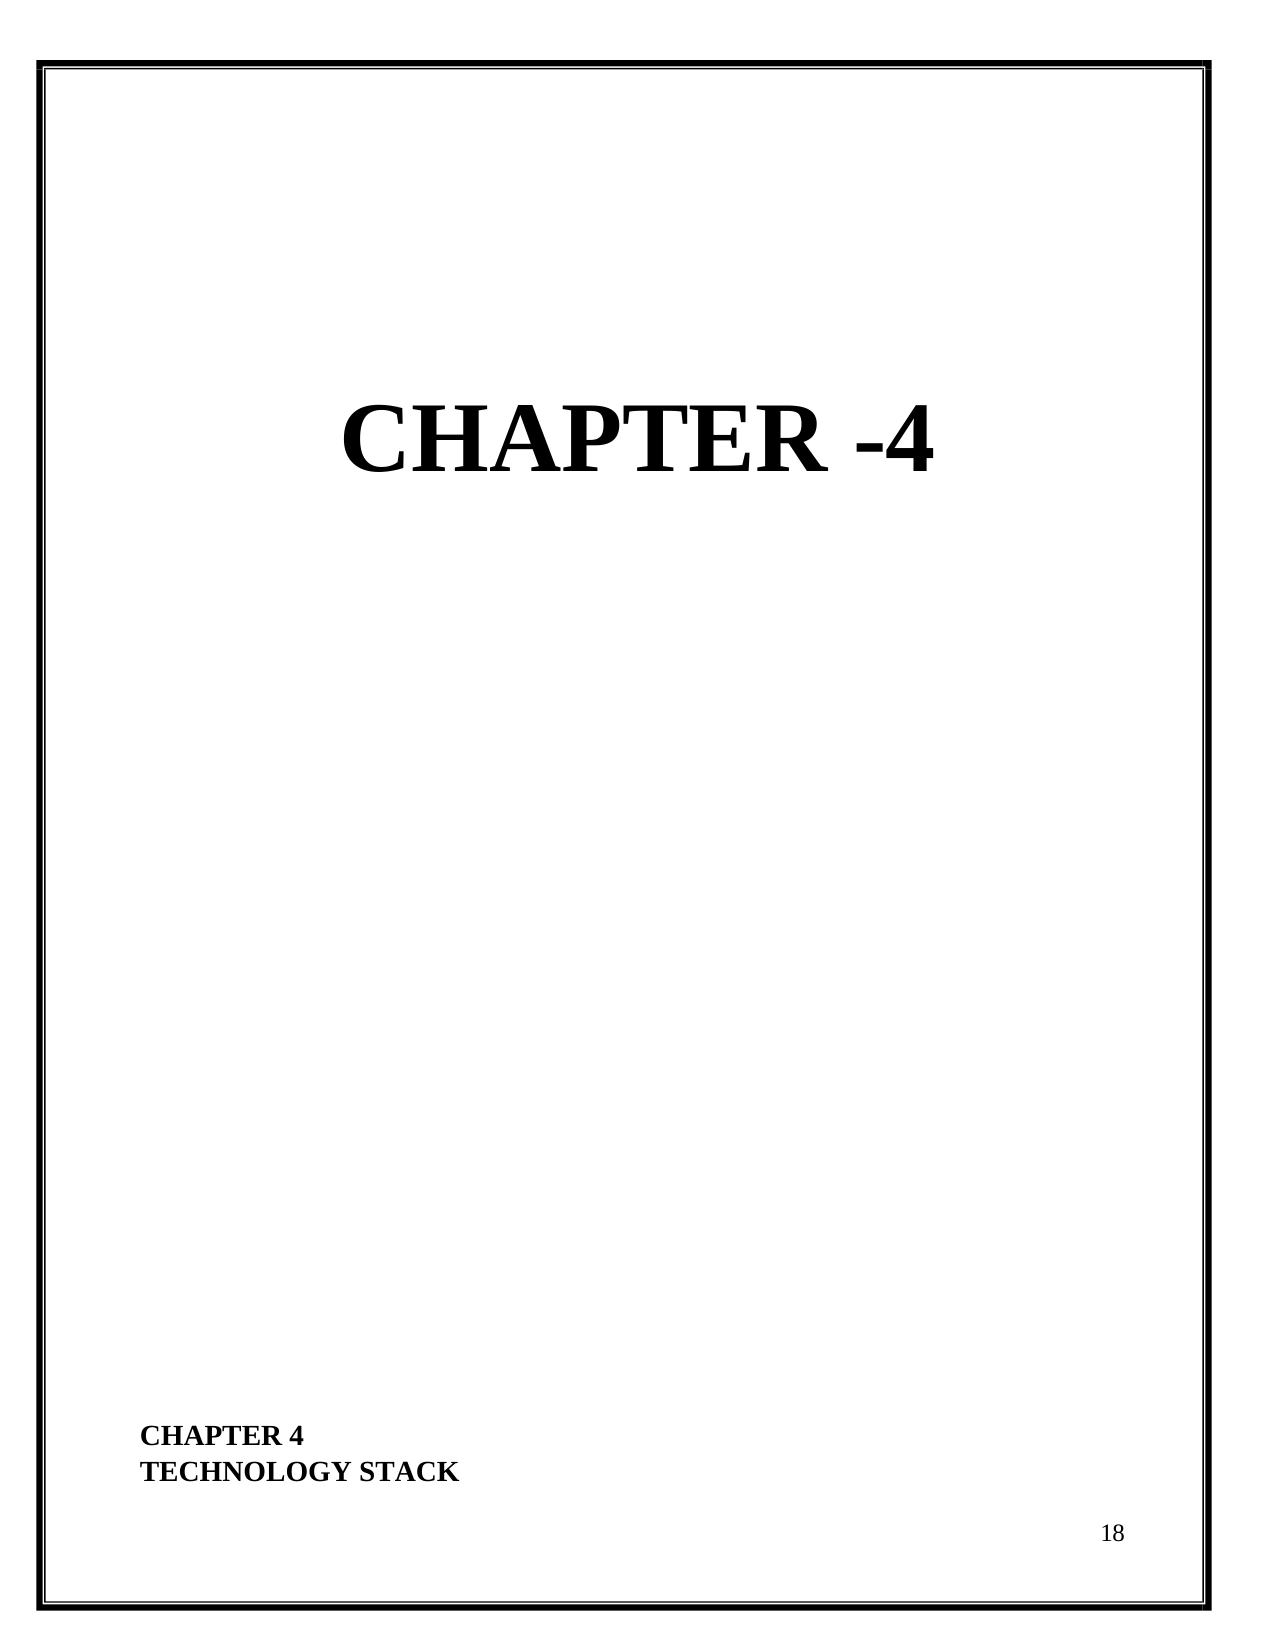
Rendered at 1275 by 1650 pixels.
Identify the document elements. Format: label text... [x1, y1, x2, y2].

text TECHNOLOGY STACK [139, 1454, 1142, 1487]
subtitle CHAPTER -4 [263, 378, 1012, 493]
text CHAPTER 4 [139, 1418, 1142, 1452]
